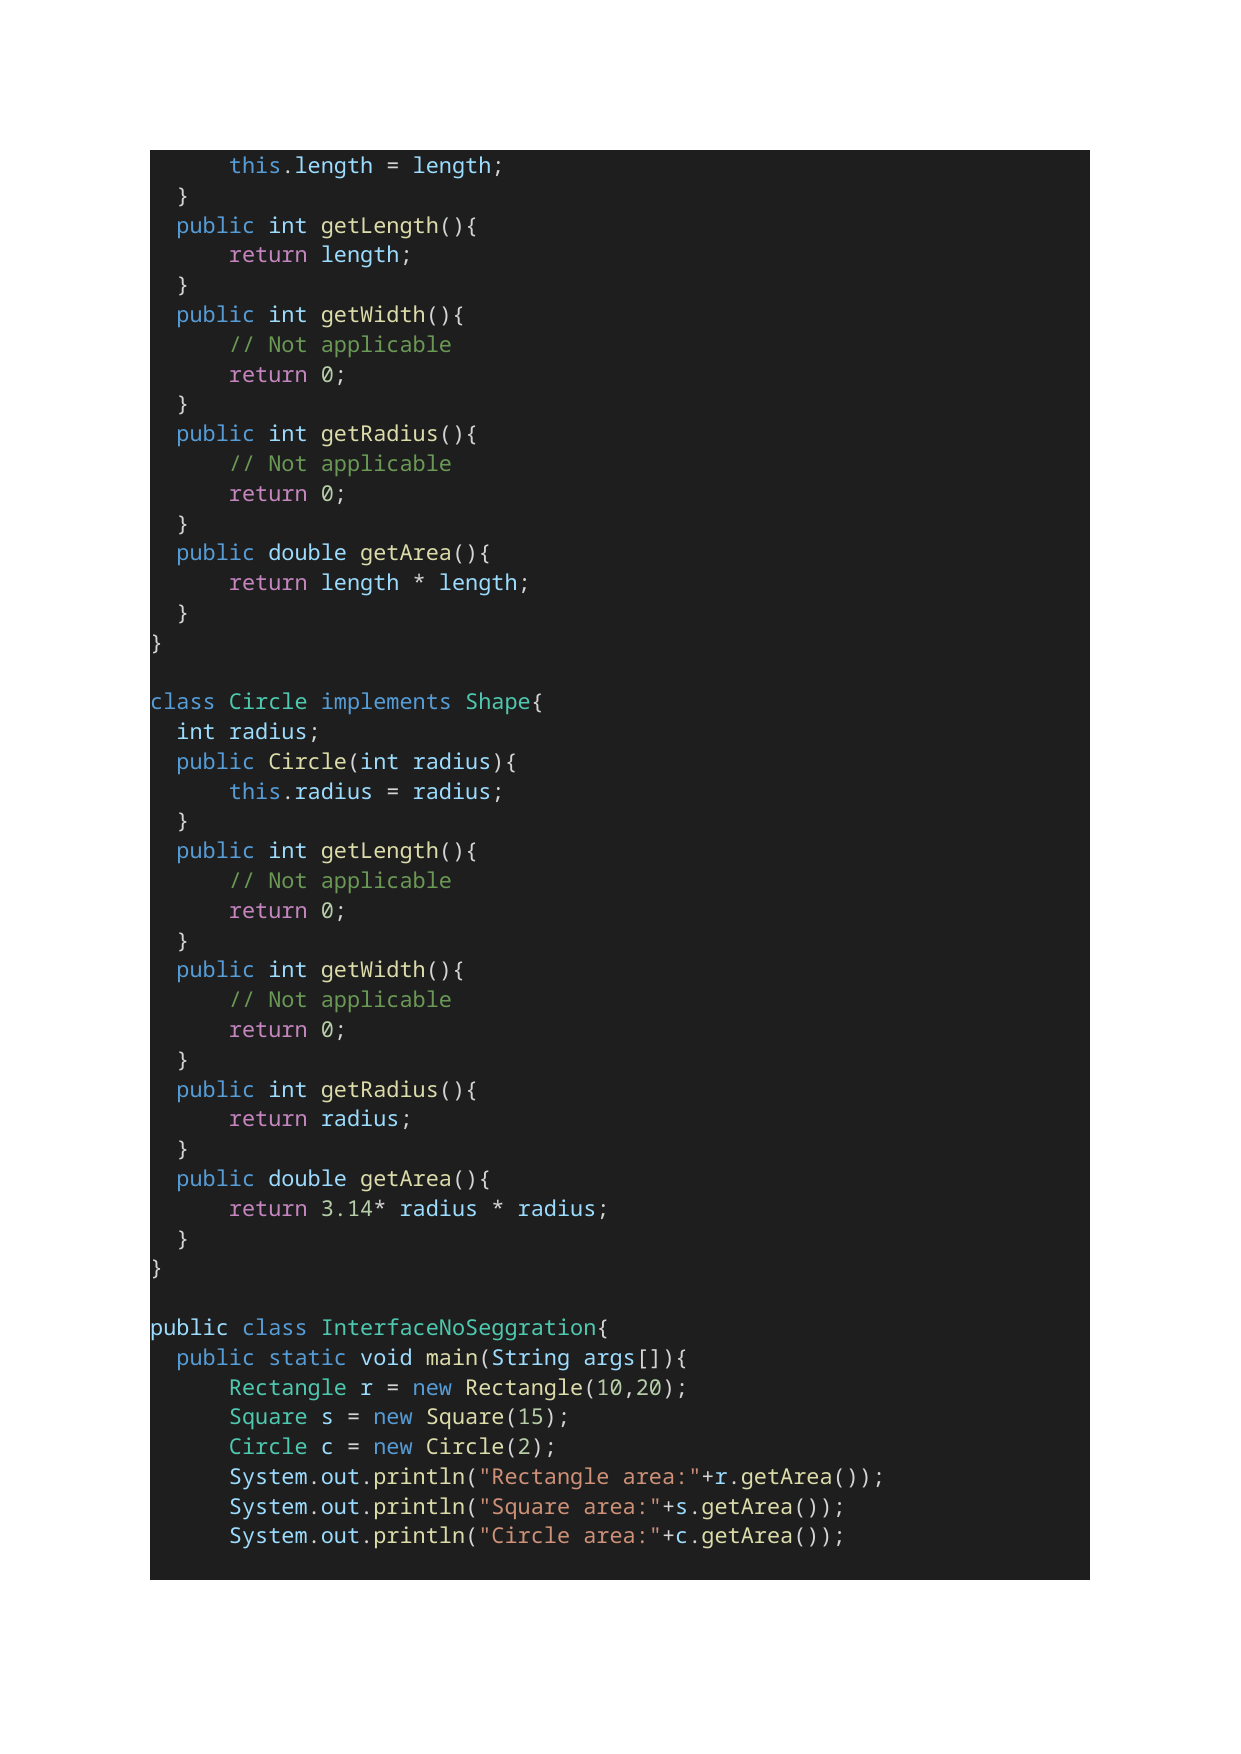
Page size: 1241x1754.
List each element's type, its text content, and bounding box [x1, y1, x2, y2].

text Square s = new Square(15); [150, 1401, 1090, 1431]
text System.out.println("Rectangle area:"+r.getArea()); [150, 1461, 1090, 1491]
text return 0; [150, 358, 1090, 388]
text return 0; [150, 895, 1090, 924]
text return 0; [150, 1014, 1090, 1044]
text // Not applicable [150, 865, 1090, 895]
text return 0; [150, 478, 1090, 507]
text } [150, 1222, 1090, 1252]
text return length; [150, 239, 1090, 269]
text return length * length; [150, 567, 1090, 597]
text public static void main(String args[]){ [150, 1342, 1090, 1371]
text public int getRadius(){ [150, 418, 1090, 448]
text class Circle implements Shape{ [150, 686, 1090, 716]
text // Not applicable [150, 329, 1090, 358]
text // Not applicable [150, 984, 1090, 1014]
text public int getLength(){ [150, 835, 1090, 865]
text return 3.14* radius * radius; [150, 1193, 1090, 1222]
text } [150, 1252, 1090, 1282]
text public int getLength(){ [150, 209, 1090, 239]
text System.out.println("Square area:"+s.getArea()); [150, 1491, 1090, 1520]
text // Not applicable [150, 448, 1090, 478]
text } [150, 388, 1090, 418]
text } [150, 805, 1090, 835]
text this.length = length; [150, 150, 1090, 180]
text return radius; [150, 1103, 1090, 1133]
text Rectangle r = new Rectangle(10,20); [150, 1371, 1090, 1401]
text } [150, 269, 1090, 299]
text } [150, 1133, 1090, 1163]
text public double getArea(){ [150, 537, 1090, 567]
text } [150, 1044, 1090, 1073]
text public double getArea(){ [150, 1163, 1090, 1193]
text } [150, 597, 1090, 627]
text public class InterfaceNoSeggration{ [150, 1312, 1090, 1342]
text } [150, 627, 1090, 656]
text public int getRadius(){ [150, 1073, 1090, 1103]
text public Circle(int radius){ [150, 746, 1090, 776]
text int radius; [150, 716, 1090, 746]
text } [150, 180, 1090, 209]
text public int getWidth(){ [150, 299, 1090, 329]
text this.radius = radius; [150, 776, 1090, 805]
text } [150, 507, 1090, 537]
text Circle c = new Circle(2); [150, 1431, 1090, 1461]
text } [150, 924, 1090, 954]
text System.out.println("Circle area:"+c.getArea()); [150, 1520, 1090, 1550]
text public int getWidth(){ [150, 954, 1090, 984]
